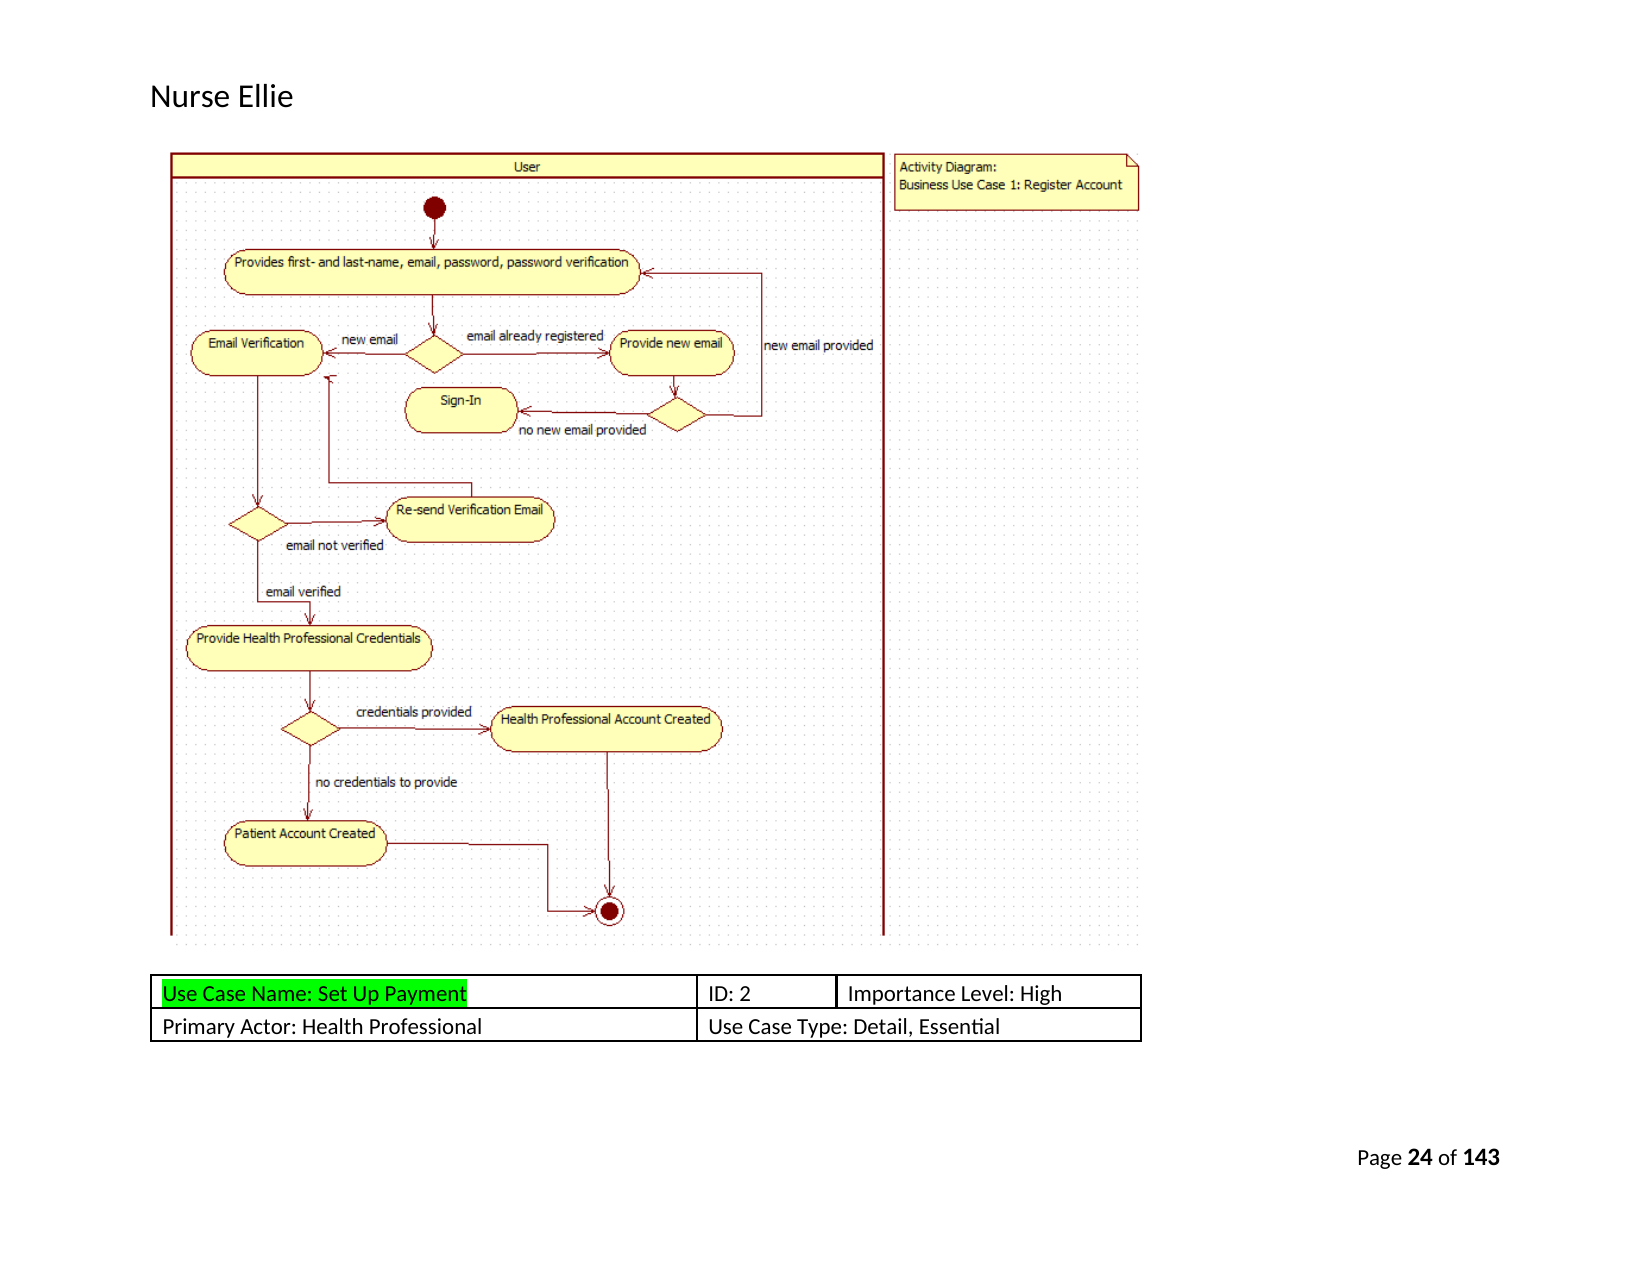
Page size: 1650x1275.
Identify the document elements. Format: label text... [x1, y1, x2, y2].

table_header ID: 2 [698, 976, 835, 1007]
table_header Use Case Name: Set Up Payment [152, 976, 696, 1007]
table_cell Primary Actor: Health Professional [152, 1009, 696, 1040]
table_cell Use Case Type: Detail, Essential [698, 1009, 1140, 1040]
table_header Importance Level: High [838, 976, 1140, 1007]
